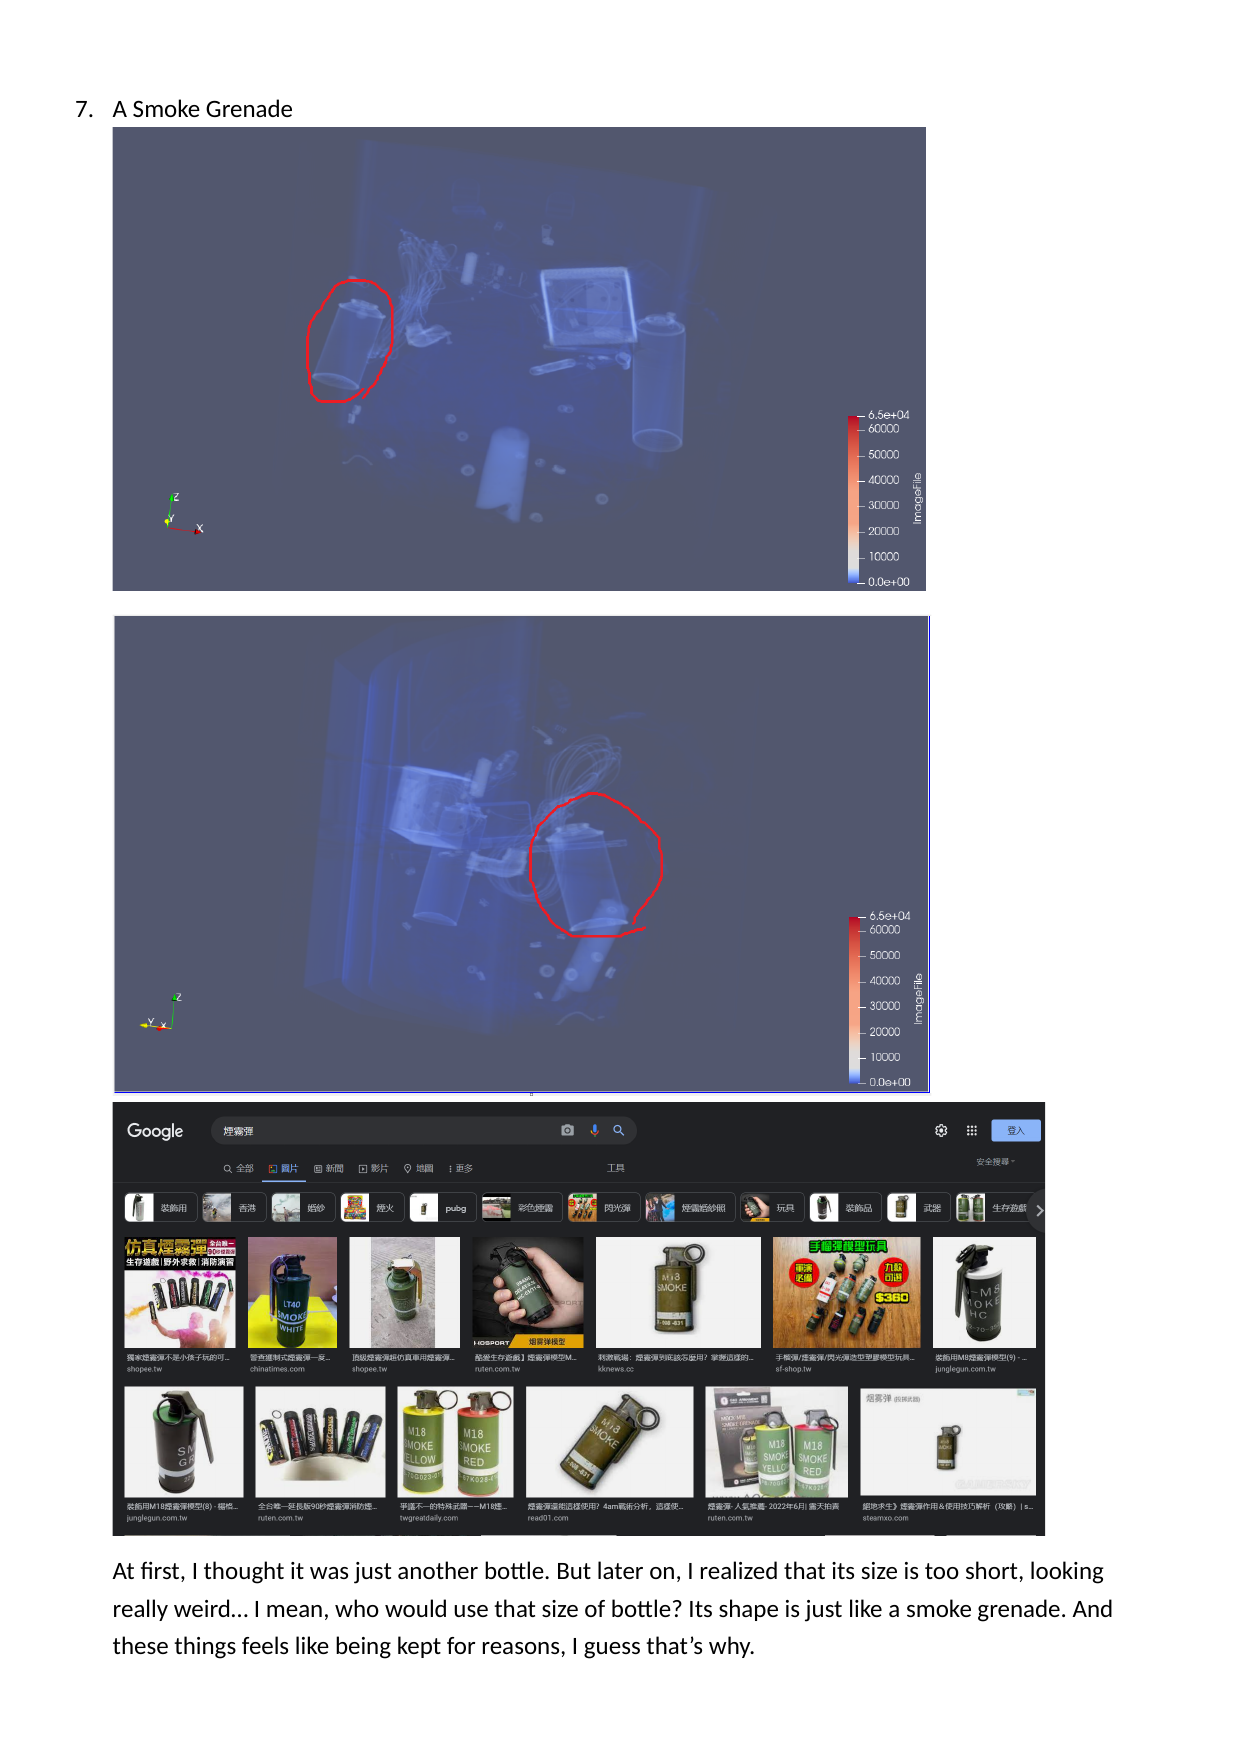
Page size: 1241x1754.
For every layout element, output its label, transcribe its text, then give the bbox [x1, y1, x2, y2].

list A Smoke Grenade [75, 89, 1165, 127]
picture [112, 127, 927, 591]
list At first, I thought it was just another bottle. But later on, I realized that its size is too short, looking really weird… I mean, who would use that size of bottle? Its shape is just like a smoke grenade. And these things feels like being kept for reasons, I guess that’s why. [112, 1552, 1165, 1664]
picture [112, 614, 932, 1096]
picture [112, 1102, 1046, 1536]
